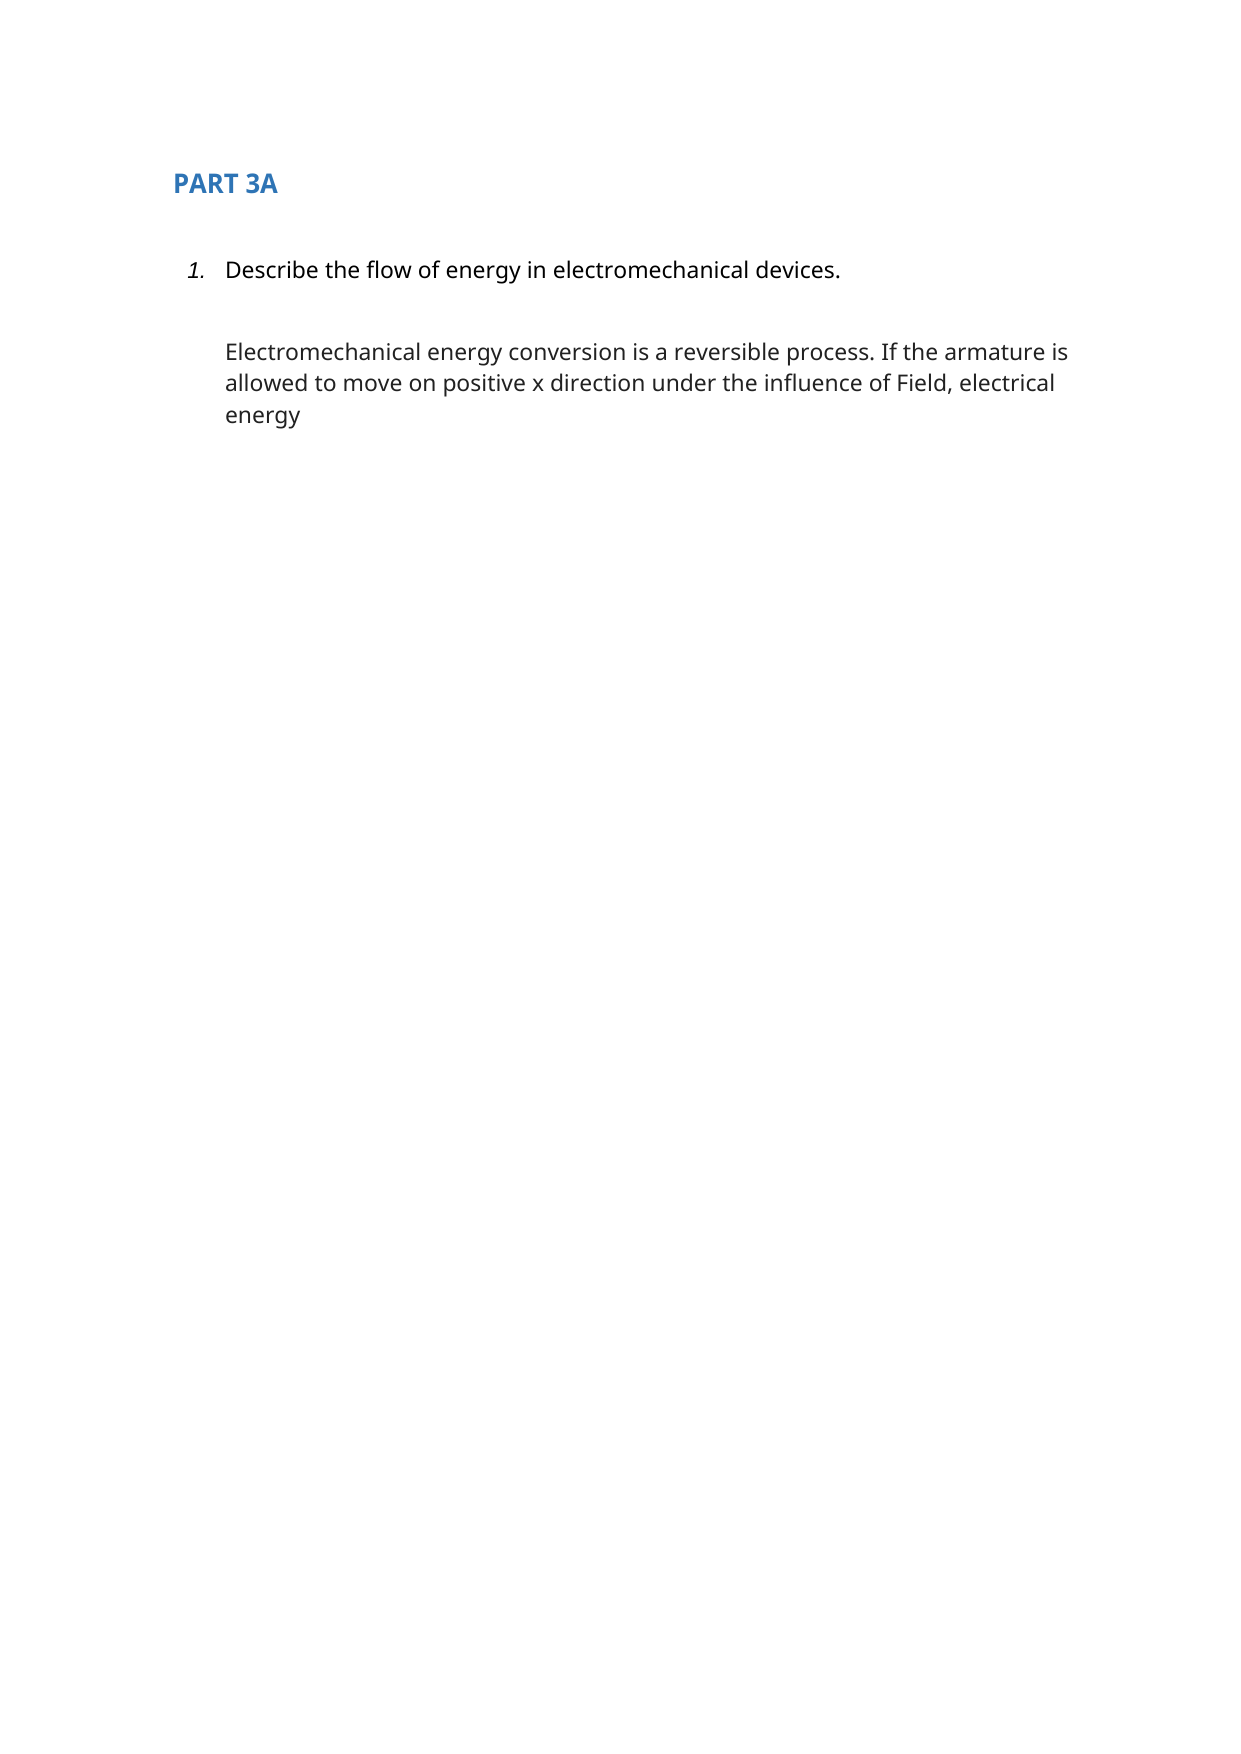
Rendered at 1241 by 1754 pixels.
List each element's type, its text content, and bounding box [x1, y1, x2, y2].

subtitle PART 3A [173, 164, 1176, 201]
list Describe the flow of energy in electromechanical devices. [187, 254, 1176, 286]
text Electromechanical energy conversion is a reversible process. If the armature is allowed to move on positive x direction under the influence of Field, electrical energy [225, 336, 1089, 430]
